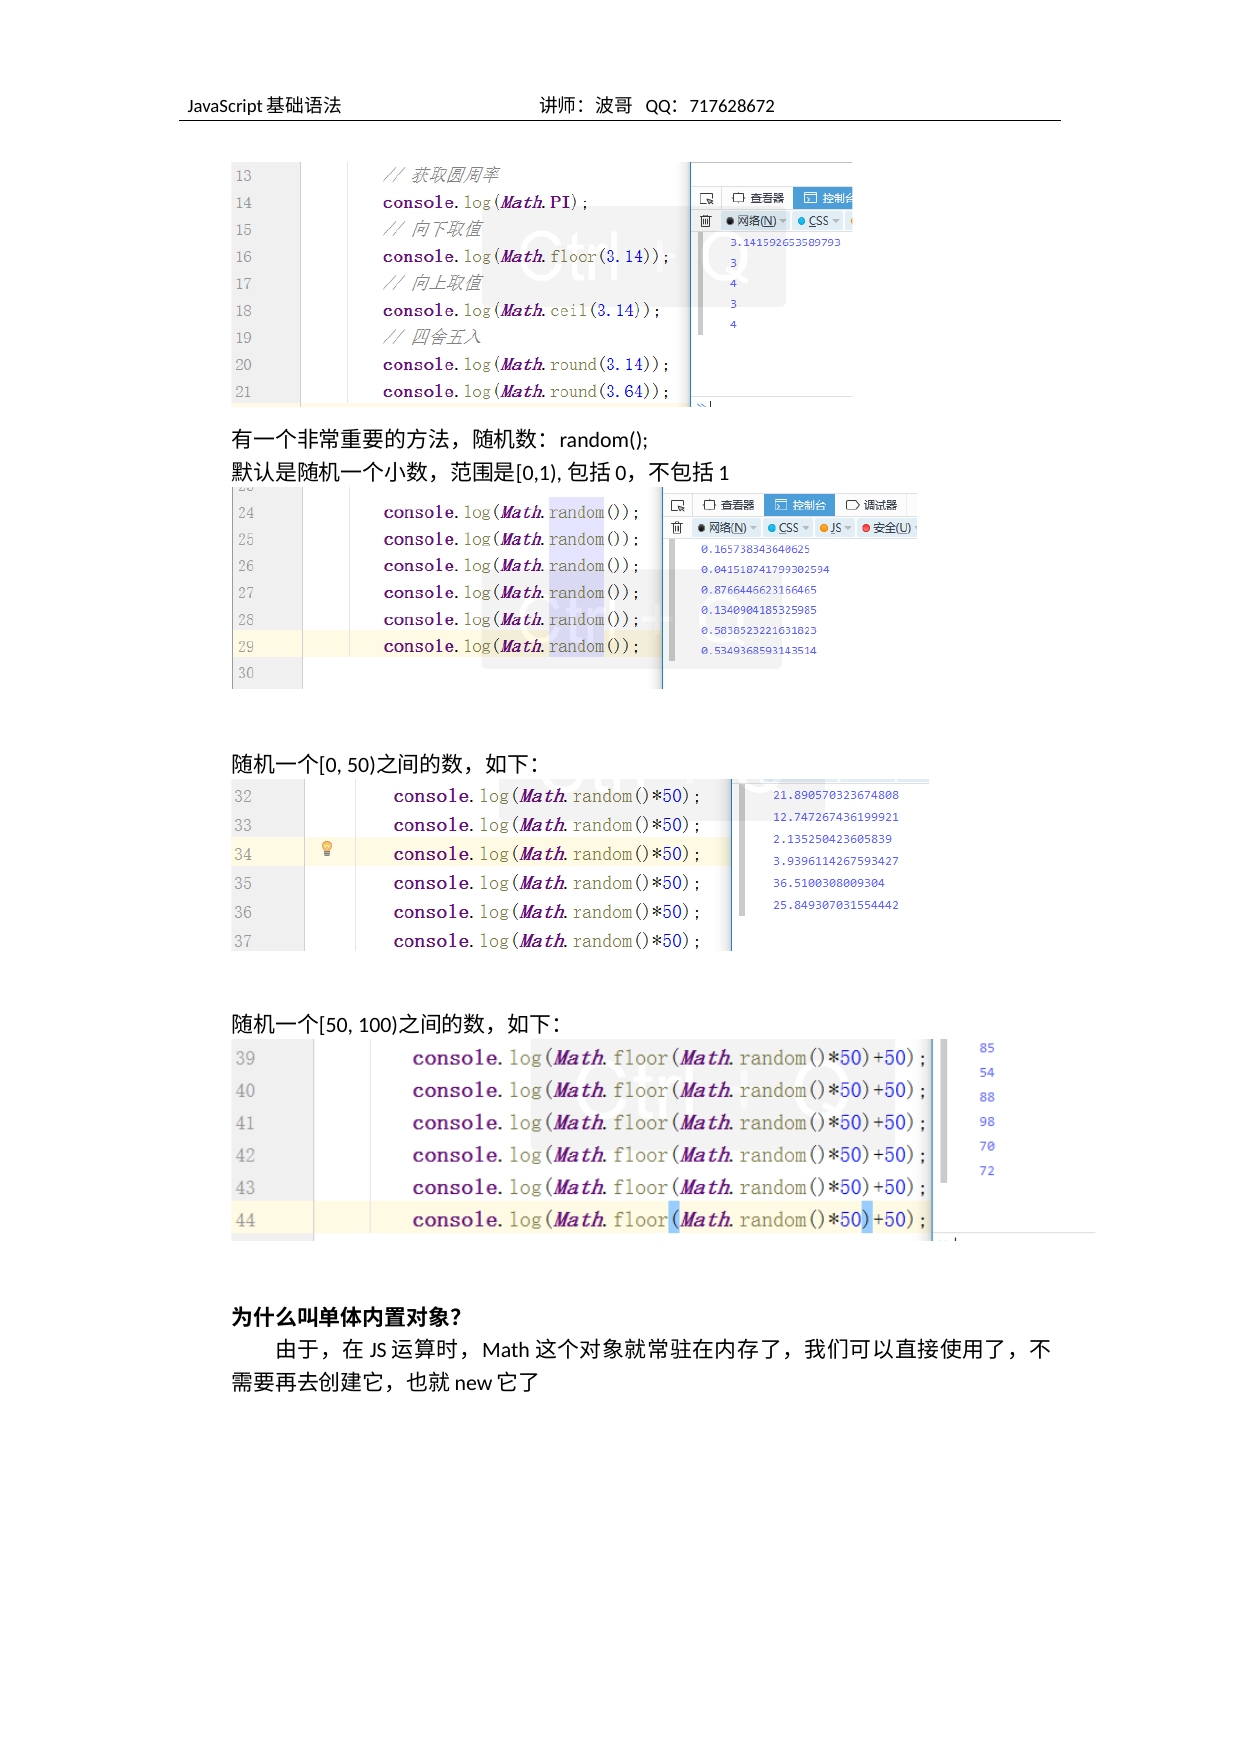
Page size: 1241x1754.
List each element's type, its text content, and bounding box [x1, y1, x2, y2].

text 有一个非常重要的方法，随机数：random(); [187, 422, 1053, 454]
text 由于，在JS运算时，Math这个对象就常驻在内存了，我们可以直接使用了，不需要再去创建它，也就new它了 [231, 1332, 1053, 1397]
text 默认是随机一个小数，范围是[0,1), 包括0，不包括1 [187, 454, 1053, 487]
picture [231, 487, 917, 689]
text 随机一个[50, 100)之间的数，如下： [187, 1007, 1053, 1039]
picture [231, 162, 853, 407]
text 为什么叫单体内置对象？ [187, 1299, 1053, 1332]
picture [231, 1039, 1096, 1241]
text 随机一个[0, 50)之间的数，如下： [187, 747, 1053, 779]
picture [231, 779, 930, 951]
